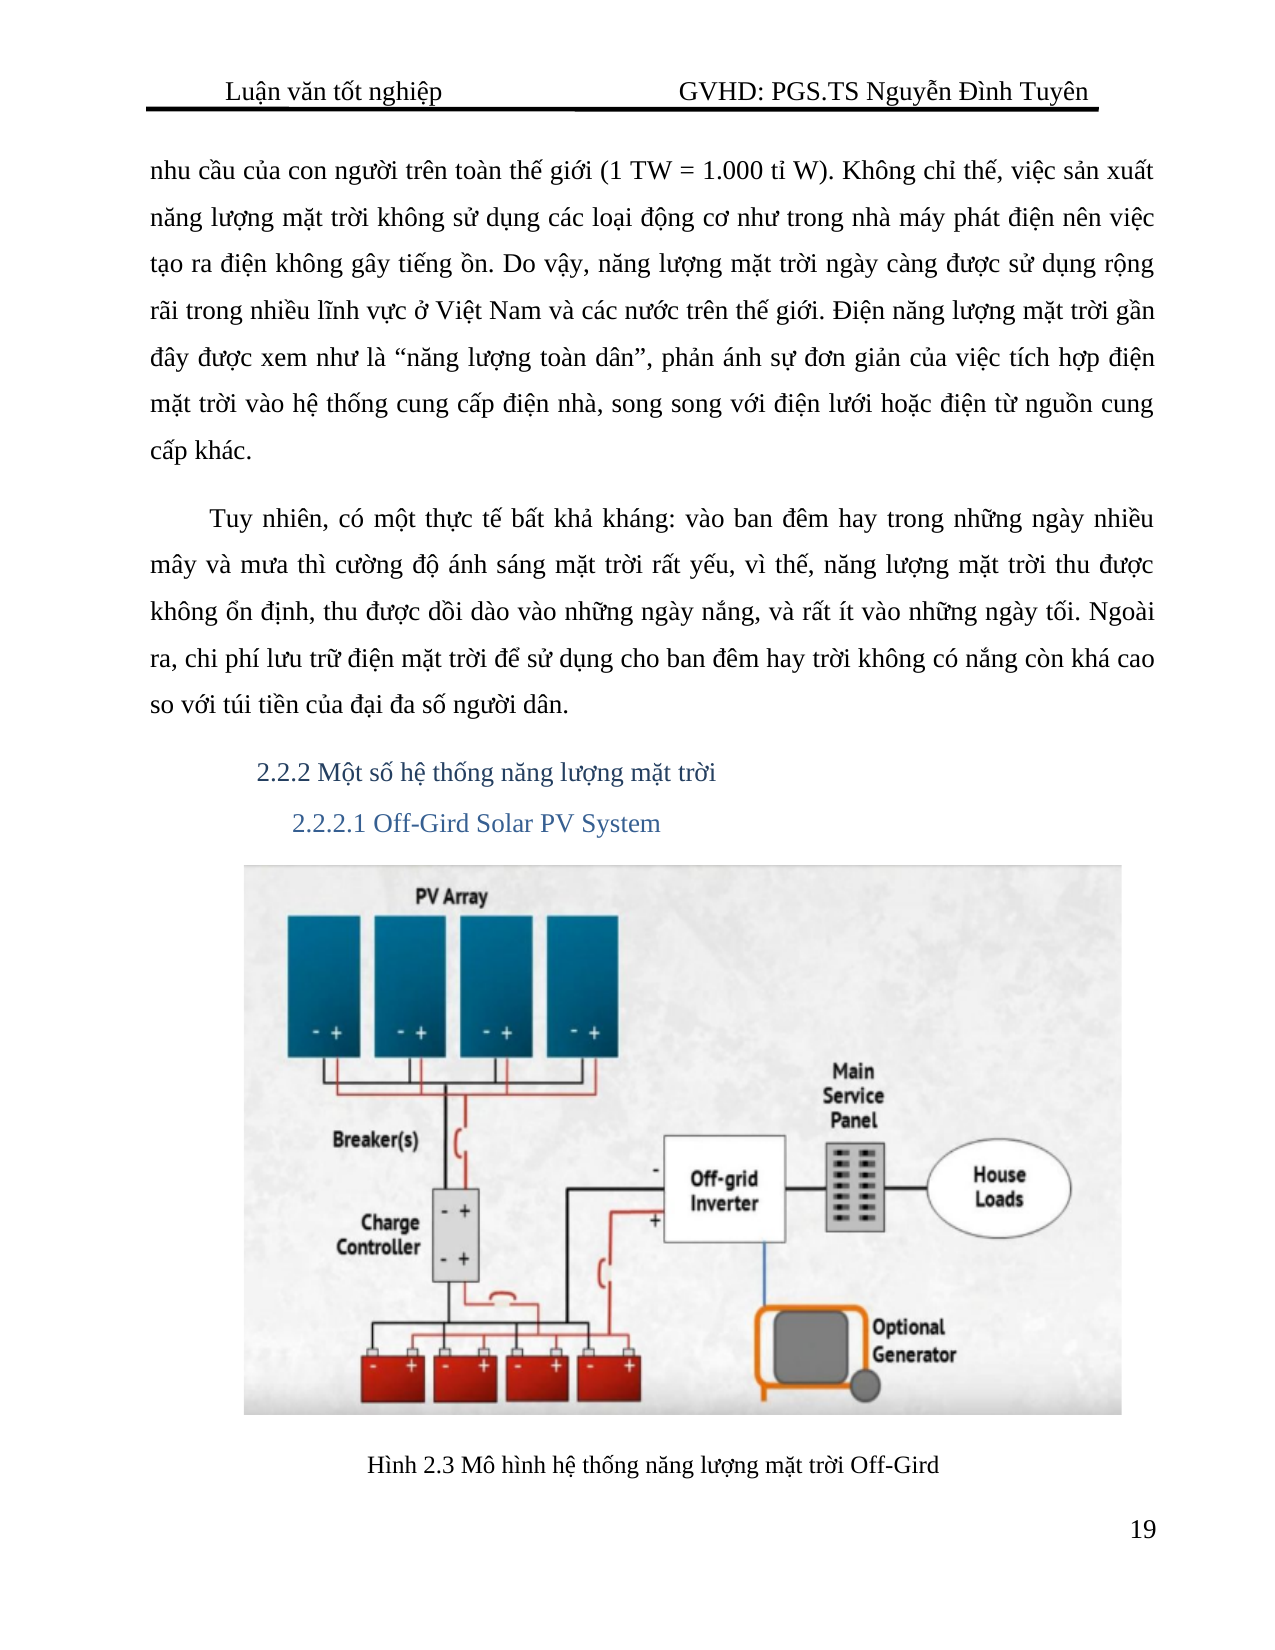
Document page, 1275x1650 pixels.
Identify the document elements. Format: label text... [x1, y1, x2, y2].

subtitle 2.2.2 Một số hệ thống năng lượng mặt trời [150, 756, 1156, 787]
text Tuy nhiên, có một thực tế bất khả kháng: vào ban đêm hay trong những ngày nhiều mây và mưa thì cường độ ánh sáng mặt trời rất yếu, vì thế, năng lượng mặt trời thu được không ổn định, thu được dồi dào vào những ngày nắng, và rất ít vào những ngày tối. Ngoài ra, chi phí lưu trữ điện mặt trời để sử dụng cho ban đêm hay trời không có nắng còn khá cao so với túi tiền của đại đa số người dân. [150, 502, 1156, 719]
picture [243, 865, 1122, 1415]
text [150, 154, 1156, 465]
subtitle 2.2.2.1 Off-Gird Solar PV System [150, 807, 1156, 838]
